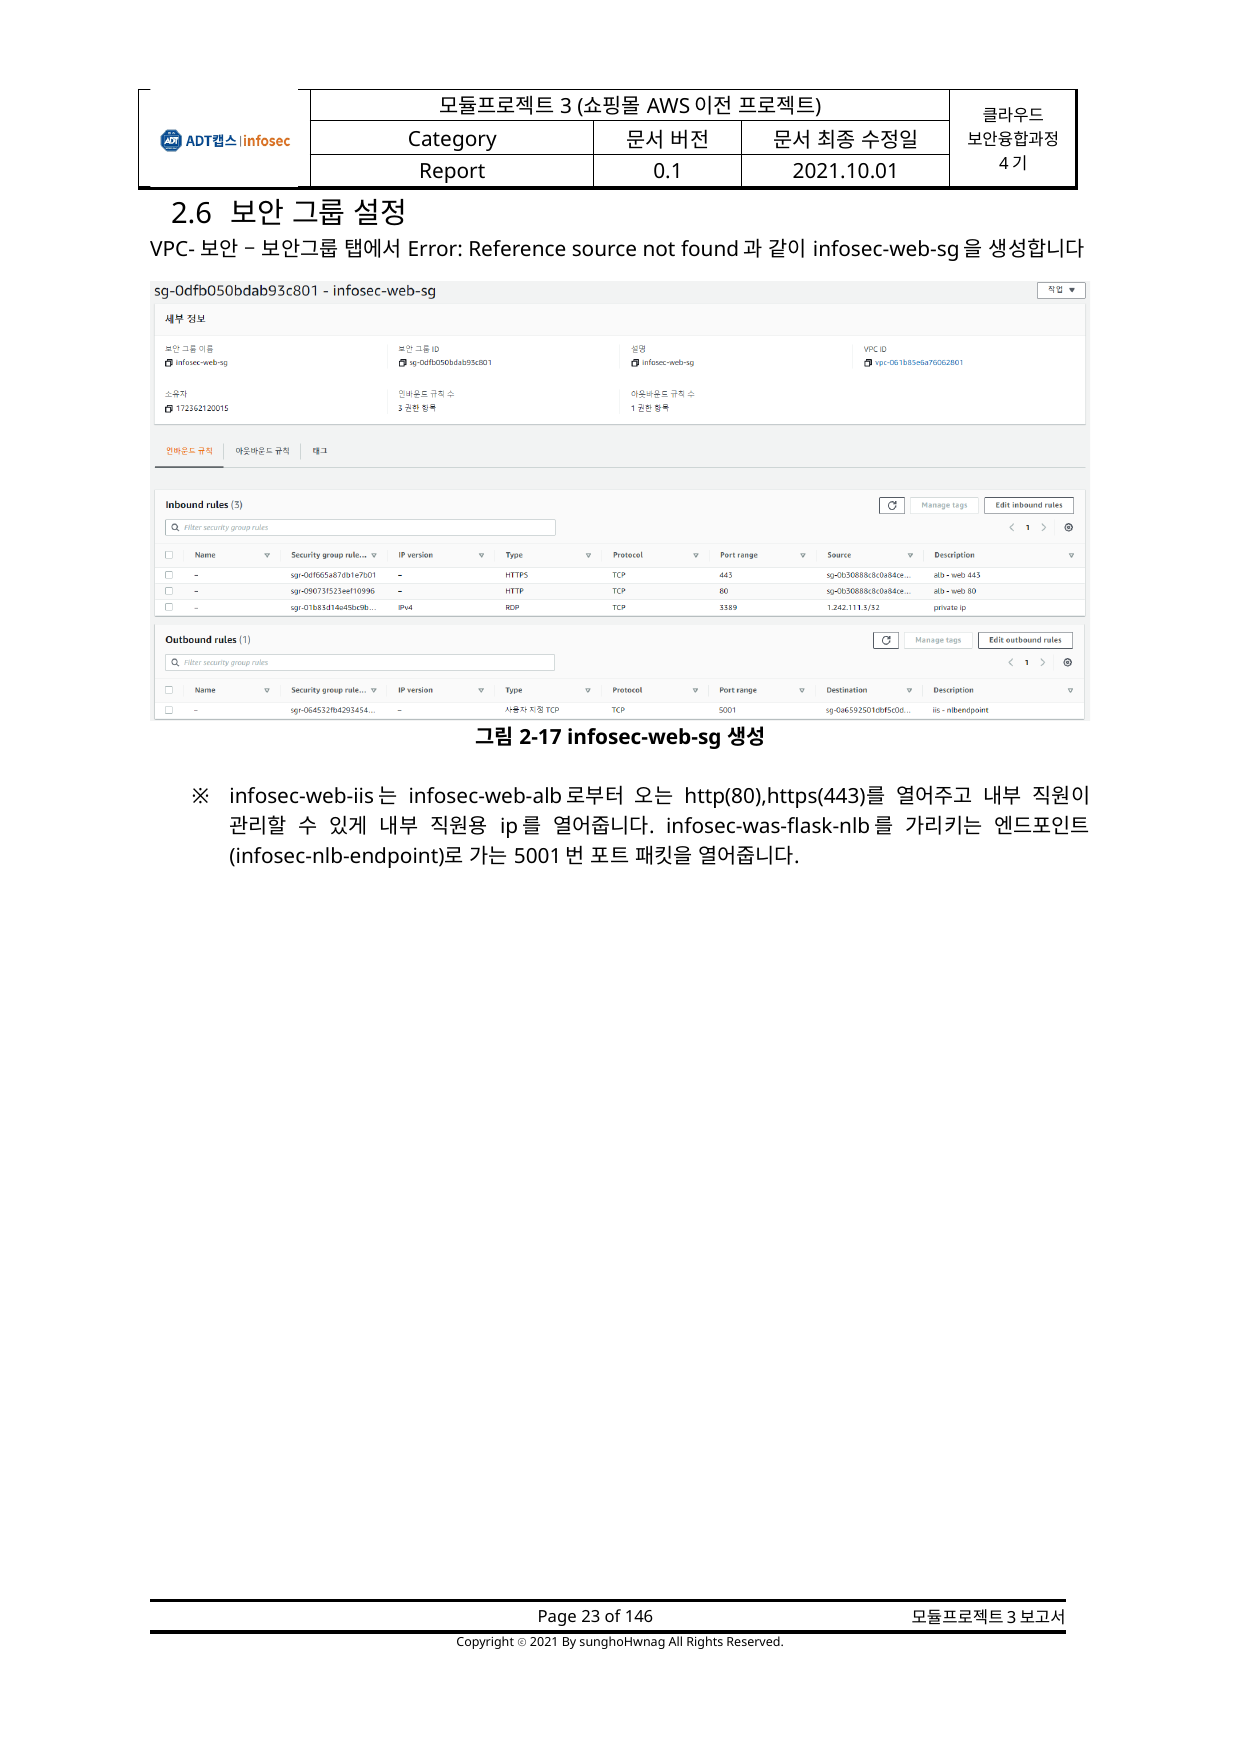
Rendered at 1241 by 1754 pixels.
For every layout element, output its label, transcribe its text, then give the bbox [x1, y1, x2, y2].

subtitle 보안 그룹 설정 [171, 177, 1080, 232]
list infosec-web-iis는 infosec-web-alb로부터 오는 http(80),https(443)를 열어주고 내부 직원이 관리할 수 있게 내부 직원용 ip를 열어줍니다. infosec-was-flask-nlb를 가리키는 엔드포인트(infosec-nlb-endpoint)로 가는 5001번 포트 패킷을 열어줍니다. [192, 779, 1090, 870]
picture [150, 281, 1091, 721]
picture [150, 89, 298, 187]
